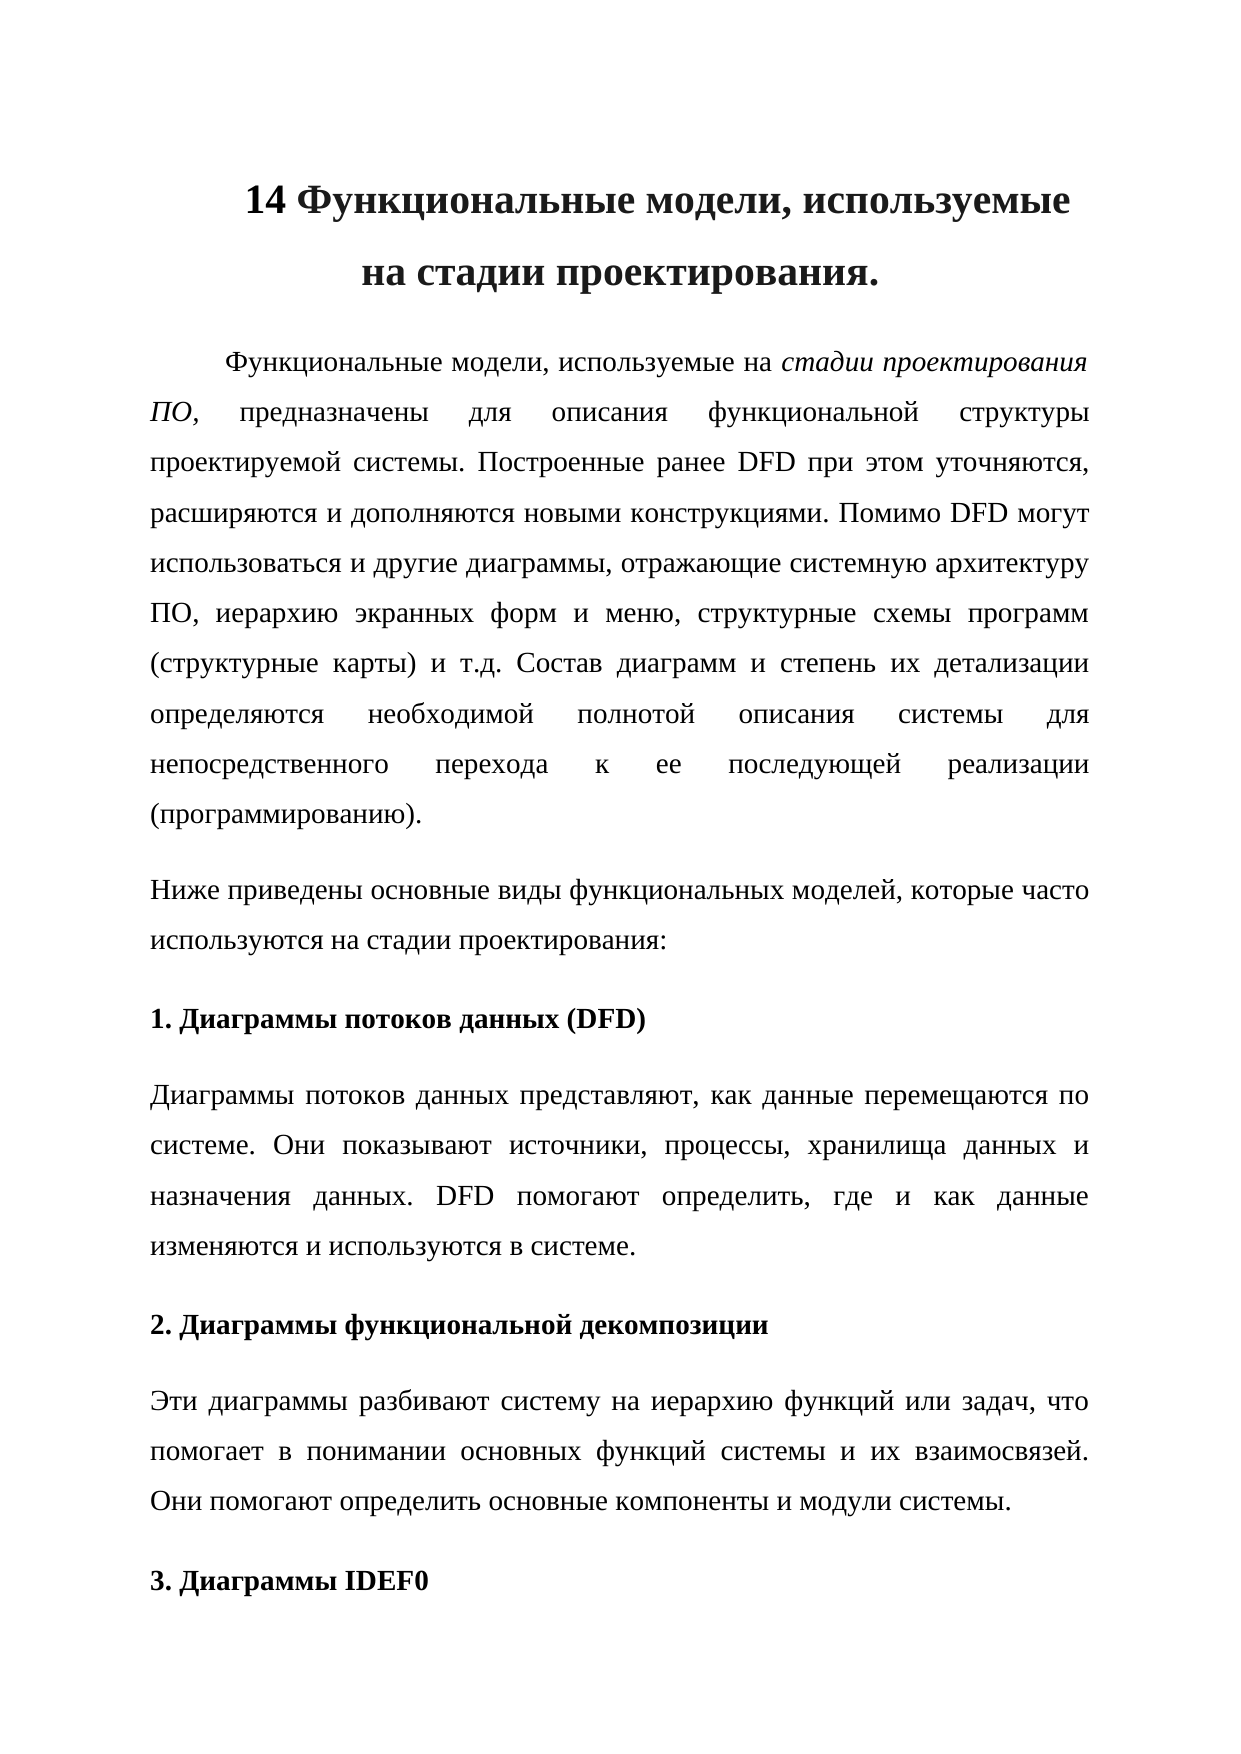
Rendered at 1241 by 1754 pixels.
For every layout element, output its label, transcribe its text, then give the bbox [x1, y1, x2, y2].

text Функциональные модели, используемые на стадии проектирования ПО, предназначены для описания функциональной структуры проектируемой системы. Построенные ранее DFD при этом уточняются, расширяются и дополняются новыми конструкциями. Помимо DFD могут использоваться и другие диаграммы, отражающие системную архитектуру ПО, иерархию экранных форм и меню, структурные схемы программ (структурные карты) и т.д. Состав диаграмм и степень их детализации определяются необходимой полнотой описания системы для непосредственного перехода к ее последующей реализации (программированию). [150, 344, 1090, 830]
subtitle 2. Диаграммы функциональной декомпозиции [150, 1307, 1090, 1341]
subtitle 1. Диаграммы потоков данных (DFD) [150, 1002, 1090, 1035]
text Ниже приведены основные виды функциональных моделей, которые часто используются на стадии проектирования: [150, 872, 1090, 956]
text Диаграммы потоков данных представляют, как данные перемещаются по системе. Они показывают источники, процессы, хранилища данных и назначения данных. DFD помогают определить, где и как данные изменяются и используются в системе. [150, 1077, 1090, 1261]
subtitle 3. Диаграммы IDEF0 [150, 1563, 1090, 1596]
text Эти диаграммы разбивают систему на иерархию функций или задач, что помогает в понимании основных функций системы и их взаимосвязей. Они помогают определить основные компоненты и модули системы. [150, 1383, 1090, 1517]
subtitle 14 Функциональные модели, используемые на стадии проектирования. [150, 175, 1090, 295]
